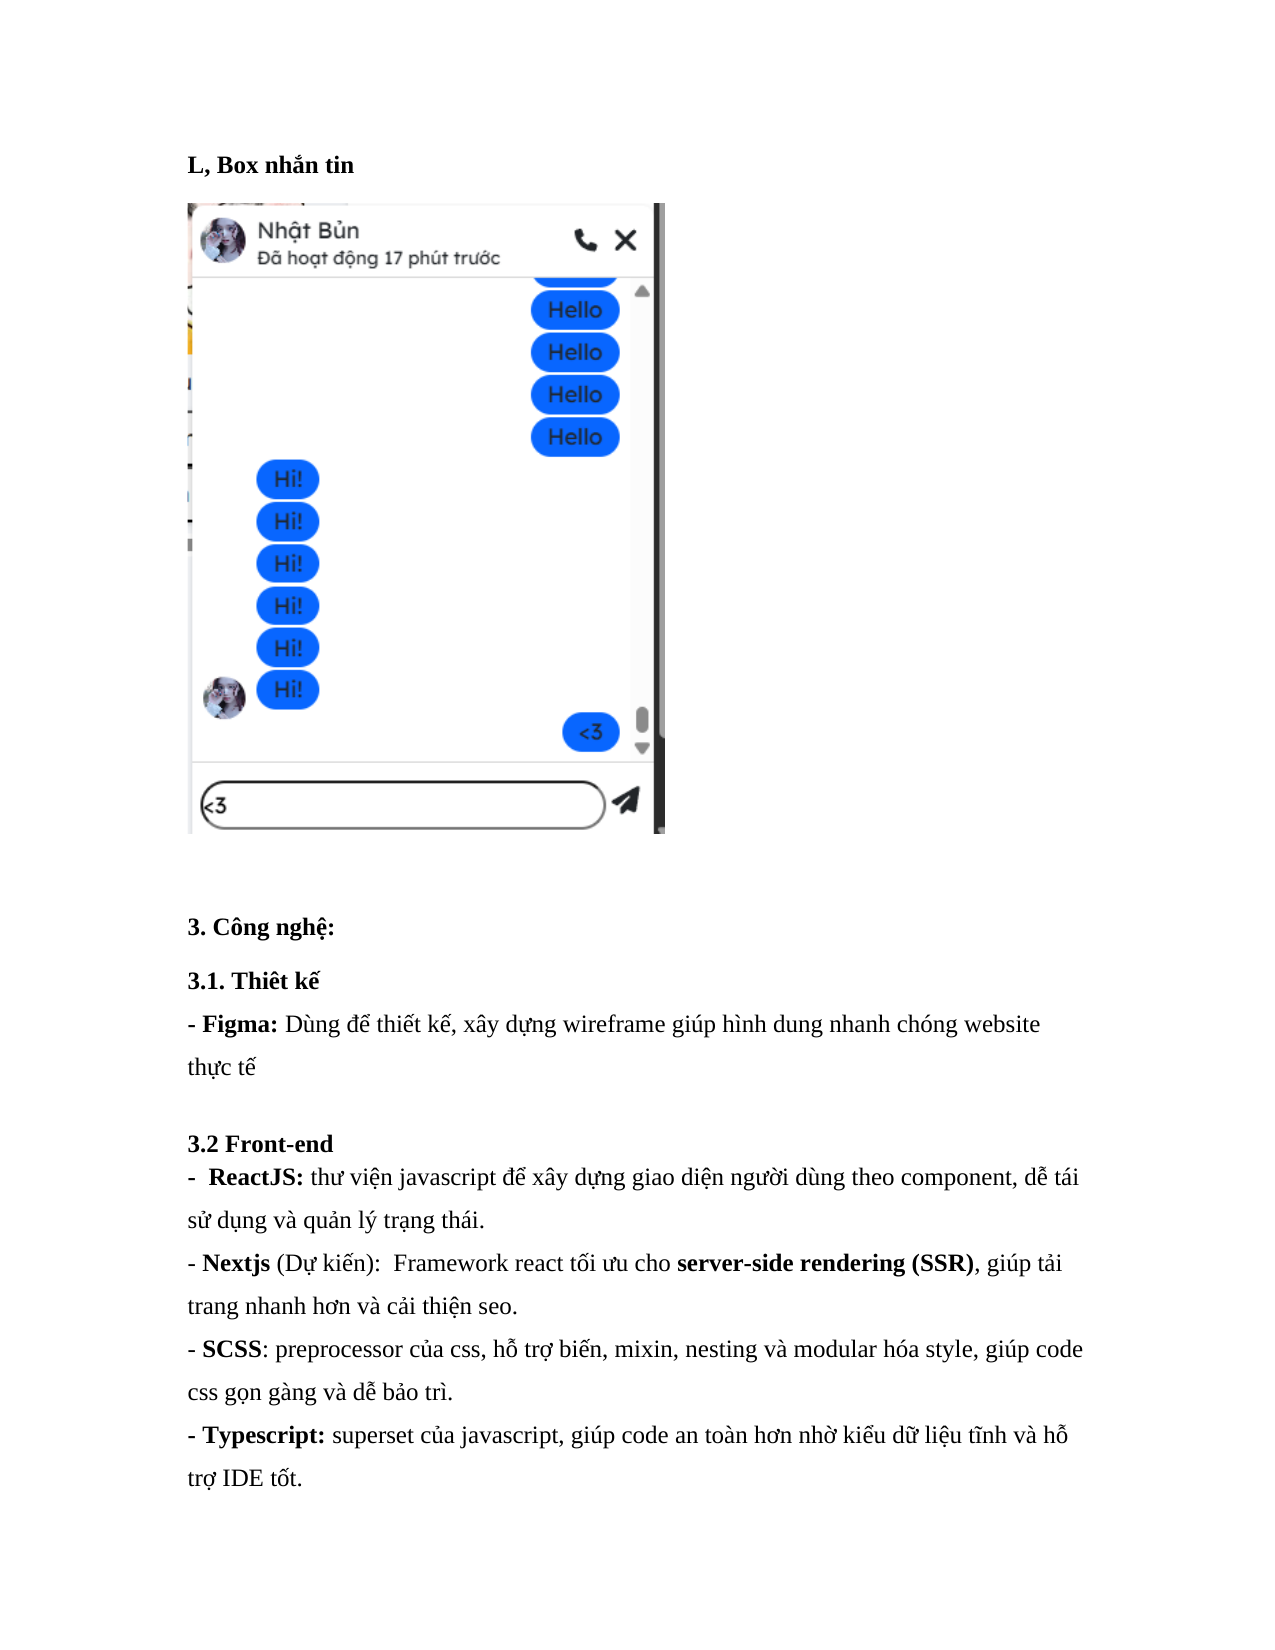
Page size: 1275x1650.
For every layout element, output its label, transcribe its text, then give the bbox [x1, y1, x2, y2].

list - Figma: Dùng để thiết kế, xây dựng wireframe giúp hình dung nhanh chóng website thực tế [187, 1009, 1087, 1081]
list - Typescript: superset của javascript, giúp code an toàn hơn nhờ kiểu dữ liệu tĩnh và hỗ trợ IDE tốt. [187, 1420, 1087, 1492]
text L, Box nhắn tin [187, 150, 1087, 179]
list - ReactJS: thư viện javascript để xây dựng giao diện người dùng theo component, dễ tái sử dụng và quản lý trạng thái. [187, 1162, 1087, 1233]
text 3. Công nghệ: [187, 912, 1087, 941]
picture [187, 203, 665, 834]
list 3.2 Front-end [187, 1129, 1087, 1157]
list - Nextjs (Dự kiến): Framework react tối ưu cho server-side rendering (SSR), giúp tải trang nhanh hơn và cải thiện seo. [187, 1248, 1087, 1320]
list - SCSS: preprocessor của css, hỗ trợ biến, mixin, nesting và modular hóa style, giúp code css gọn gàng và dễ bảo trì. [187, 1334, 1087, 1406]
list 3.1. Thiêt kế [187, 966, 1087, 995]
